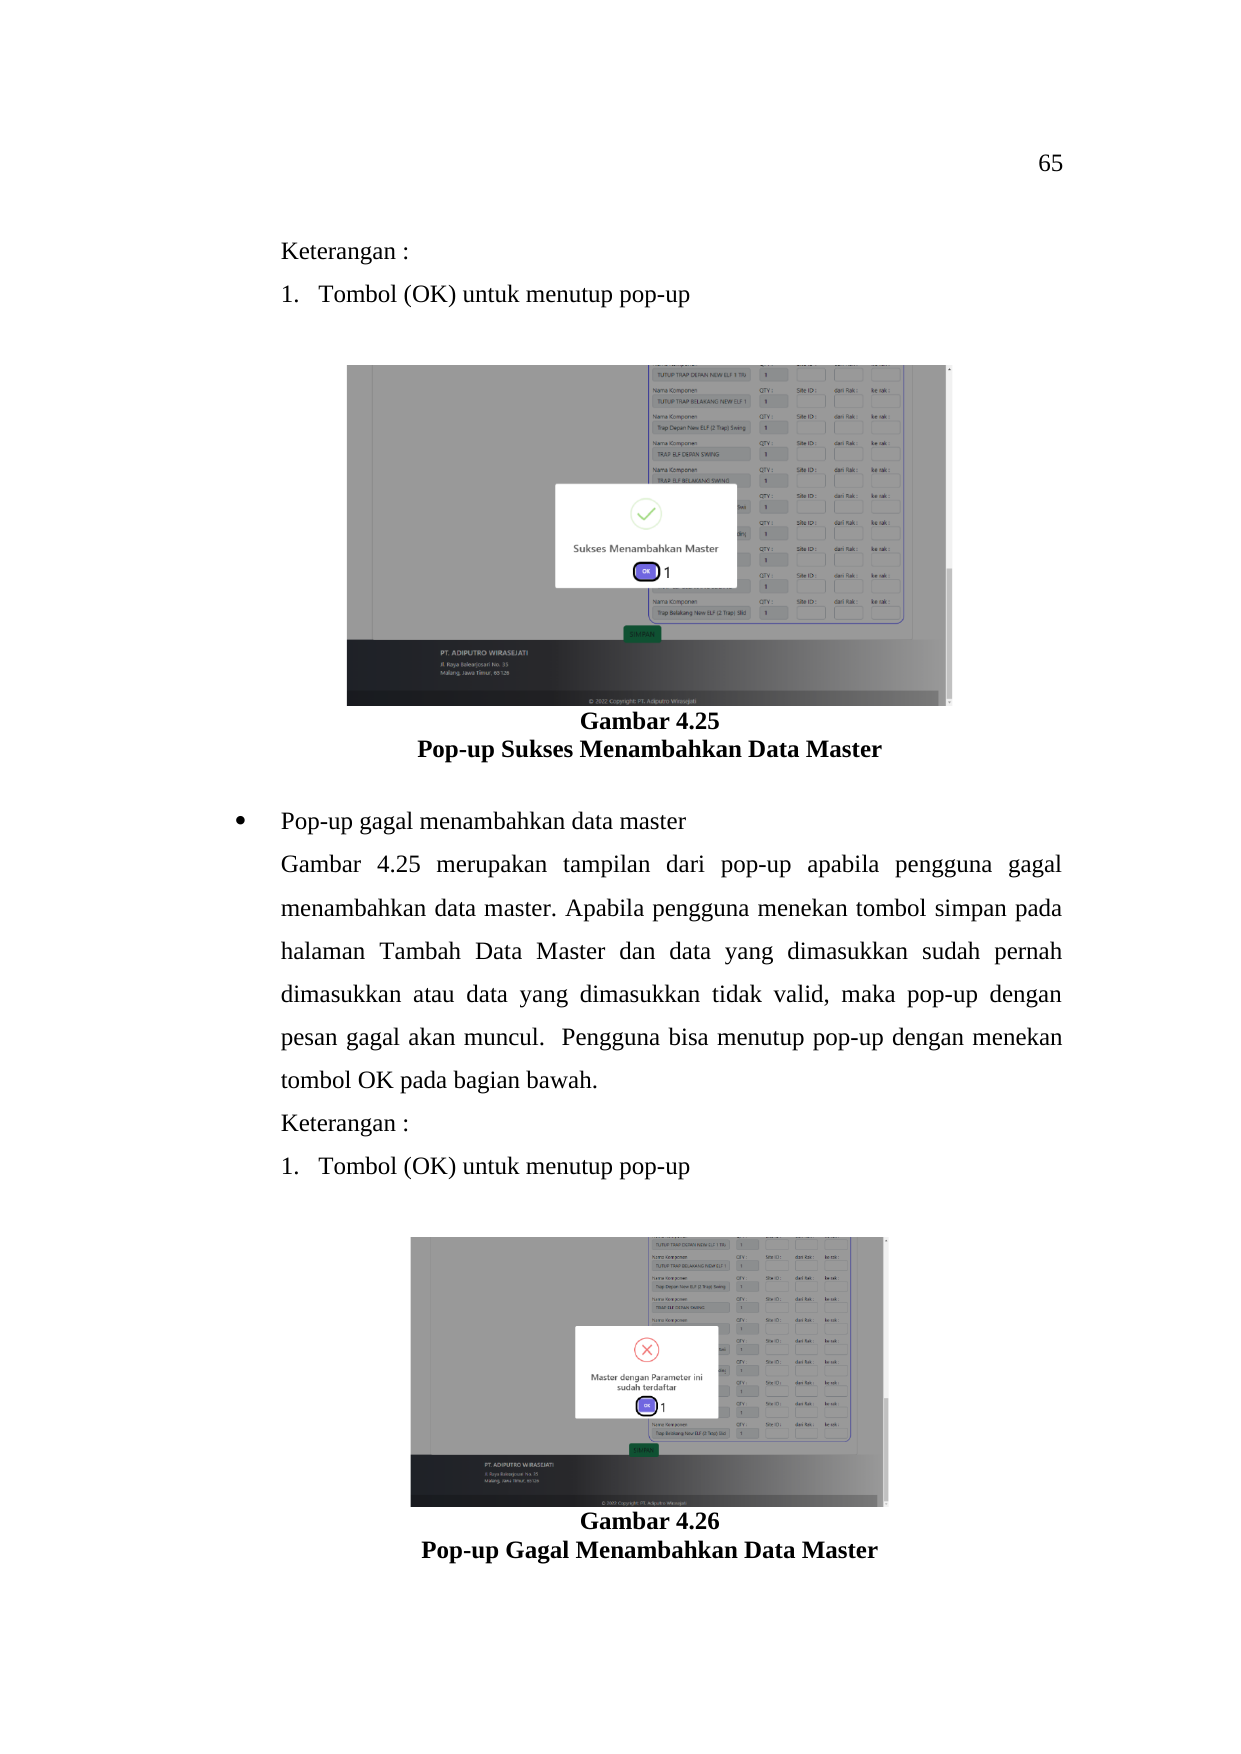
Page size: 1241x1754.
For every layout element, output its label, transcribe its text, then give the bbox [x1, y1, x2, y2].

list Pop-up gagal menambahkan data master [236, 806, 1063, 835]
list Tombol (OK) untuk menutup pop-up [281, 279, 1063, 308]
text Keterangan : [281, 1108, 1063, 1137]
text Gambar 4.25 Pop-up Sukses Menambahkan Data Master [236, 706, 1063, 763]
text Keterangan : [281, 236, 1063, 265]
text Gambar 4.26 Pop-up Gagal Menambahkan Data Master [236, 1506, 1063, 1564]
text Gambar 4.25 merupakan tampilan dari pop-up apabila pengguna gagal menambahkan data master. Apabila pengguna menekan tombol simpan pada halaman Tambah Data Master dan data yang dimasukkan sudah pernah dimasukkan atau data yang dimasukkan tidak valid, maka pop-up dengan pesan gagal akan muncul. Pengguna bisa menutup pop-up dengan menekan tombol OK pada bagian bawah. [281, 849, 1063, 1094]
list Tombol (OK) untuk menutup pop-up [281, 1151, 1063, 1180]
picture [346, 365, 953, 706]
picture [410, 1237, 889, 1507]
